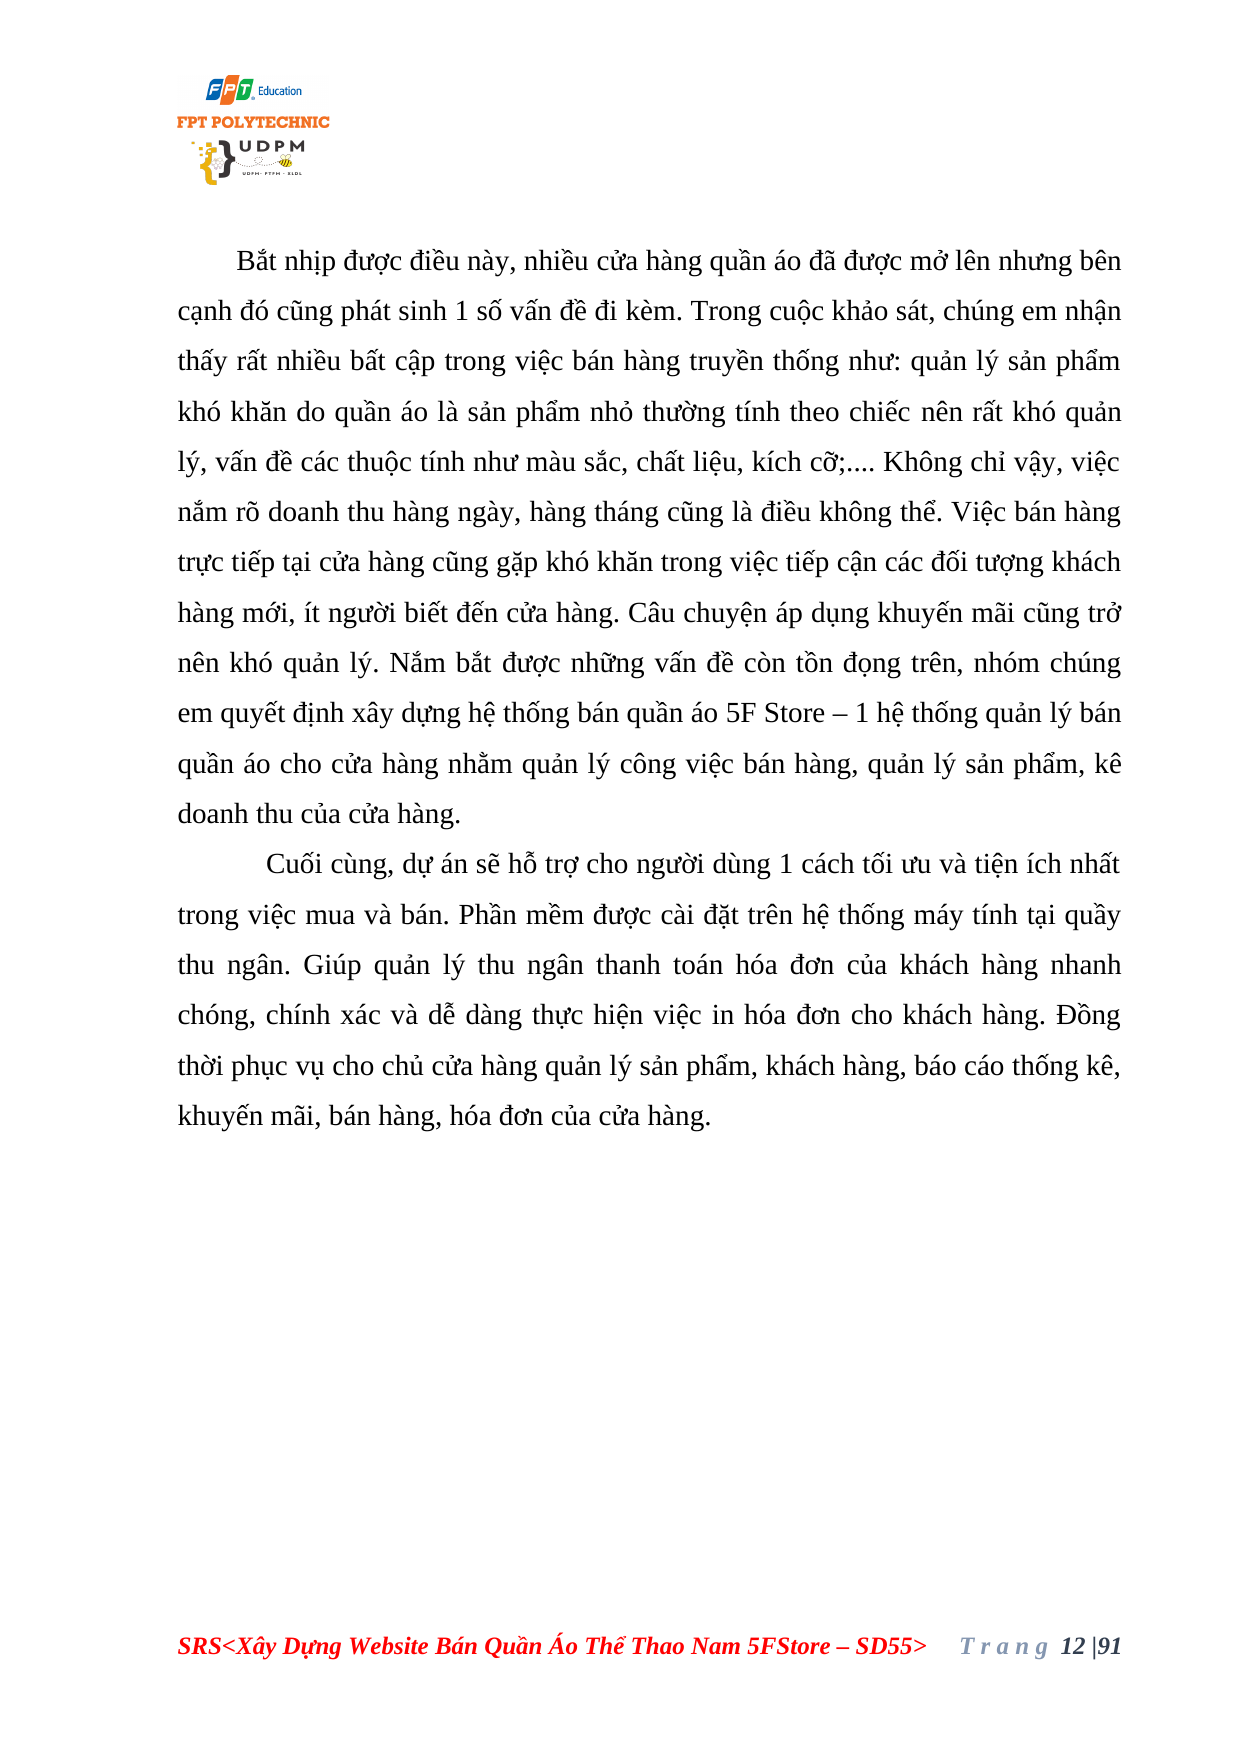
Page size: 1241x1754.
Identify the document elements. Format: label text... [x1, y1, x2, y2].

list Bắt nhịp được điều này, nhiều cửa hàng quần áo đã được mở lên nhưng bên cạnh đó cũng phát sinh 1 số vấn đề đi kèm. Trong cuộc khảo sát, chúng em nhận thấy rất nhiều bất cập trong việc bán hàng truyền thống như: quản lý sản phẩm khó khăn do quần áo là sản phẩm nhỏ thường tính theo chiếc nên rất khó quản lý, vấn đề các thuộc tính như màu sắc, chất liệu, kích cỡ;.... Không chỉ vậy, việc nắm rõ doanh thu hàng ngày, hàng tháng cũng là điều không thể. Việc bán hàng trực tiếp tại cửa hàng cũng gặp khó khăn trong việc tiếp cận các đối tượng khách hàng mới, ít người biết đến cửa hàng. Câu chuyện áp dụng khuyến mãi cũng trở nên khó quản lý. Nắm bắt được những vấn đề còn tồn đọng trên, nhóm chúng em quyết định xây dựng hệ thống bán quần áo 5F Store – 1 hệ thống quản lý bán quần áo cho cửa hàng nhằm quản lý công việc bán hàng, quản lý sản phẩm, kê doanh thu của cửa hàng. [177, 243, 1122, 830]
picture [177, 129, 335, 196]
picture [177, 75, 330, 128]
list Cuối cùng, dự án sẽ hỗ trợ cho người dùng 1 cách tối ưu và tiện ích nhất trong việc mua và bán. Phần mềm được cài đặt trên hệ thống máy tính tại quầy thu ngân. Giúp quản lý thu ngân thanh toán hóa đơn của khách hàng nhanh chóng, chính xác và dễ dàng thực hiện việc in hóa đơn cho khách hàng. Đồng thời phục vụ cho chủ cửa hàng quản lý sản phẩm, khách hàng, báo cáo thống kê, khuyến mãi, bán hàng, hóa đơn của cửa hàng. [177, 846, 1122, 1132]
